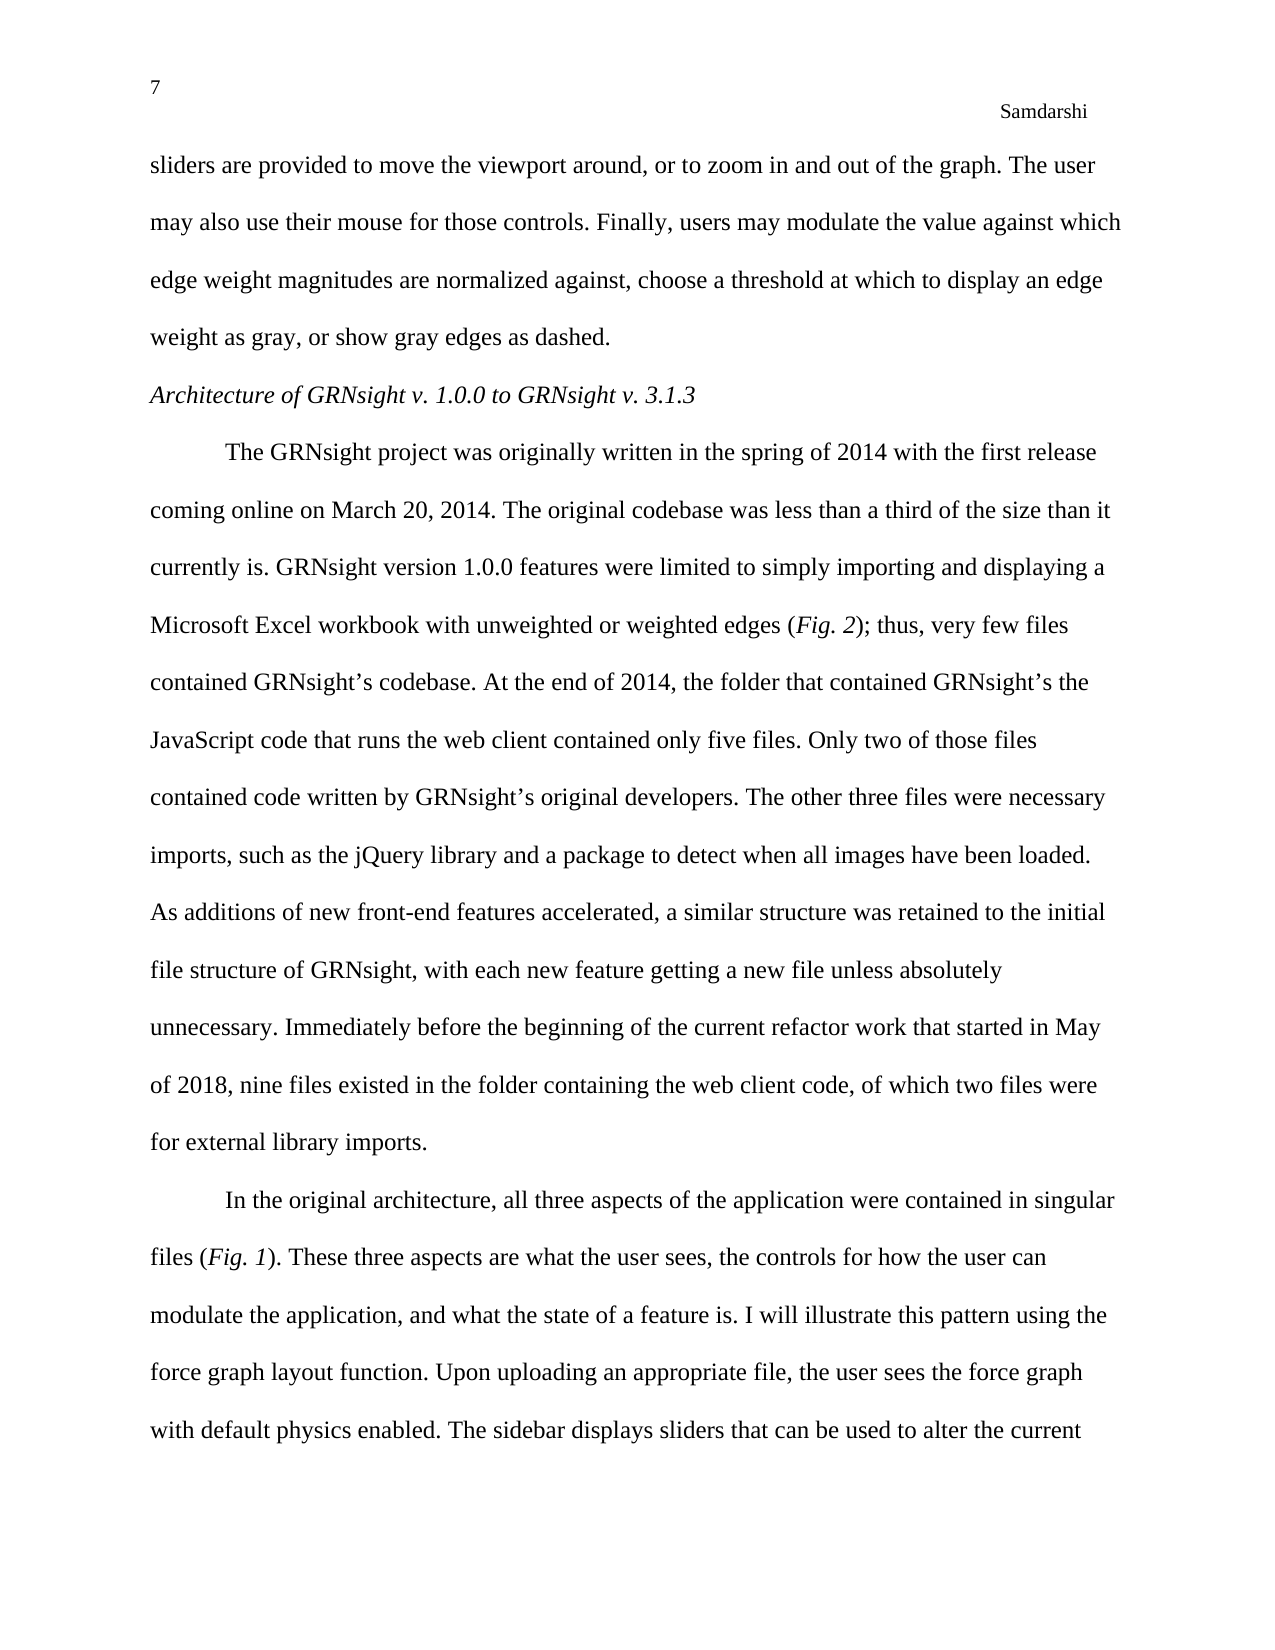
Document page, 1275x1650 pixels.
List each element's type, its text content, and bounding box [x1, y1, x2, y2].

text The GRNsight project was originally written in the spring of 2014 with the first release coming online on March 20, 2014. The original codebase was less than a third of the size than it currently is. GRNsight version 1.0.0 features were limited to simply importing and displaying a Microsoft Excel workbook with unweighted or weighted edges (Fig. 2); thus, very few files contained GRNsight’s codebase. At the end of 2014, the folder that contained GRNsight’s the JavaScript code that runs the web client contained only five files. Only two of those files contained code written by GRNsight’s original developers. The other three files were necessary imports, such as the jQuery library and a package to detect when all images have been loaded. As additions of new front-end features accelerated, a similar structure was retained to the initial file structure of GRNsight, with each new feature getting a new file unless absolutely unnecessary. Immediately before the beginning of the current refactor work that started in May of 2018, nine files existed in the folder containing the web client code, of which two files were for external library imports. [150, 437, 1125, 1156]
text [150, 150, 1125, 351]
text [150, 1185, 1125, 1444]
text Architecture of GRNsight v. 1.0.0 to GRNsight v. 3.1.3 [150, 380, 1125, 409]
